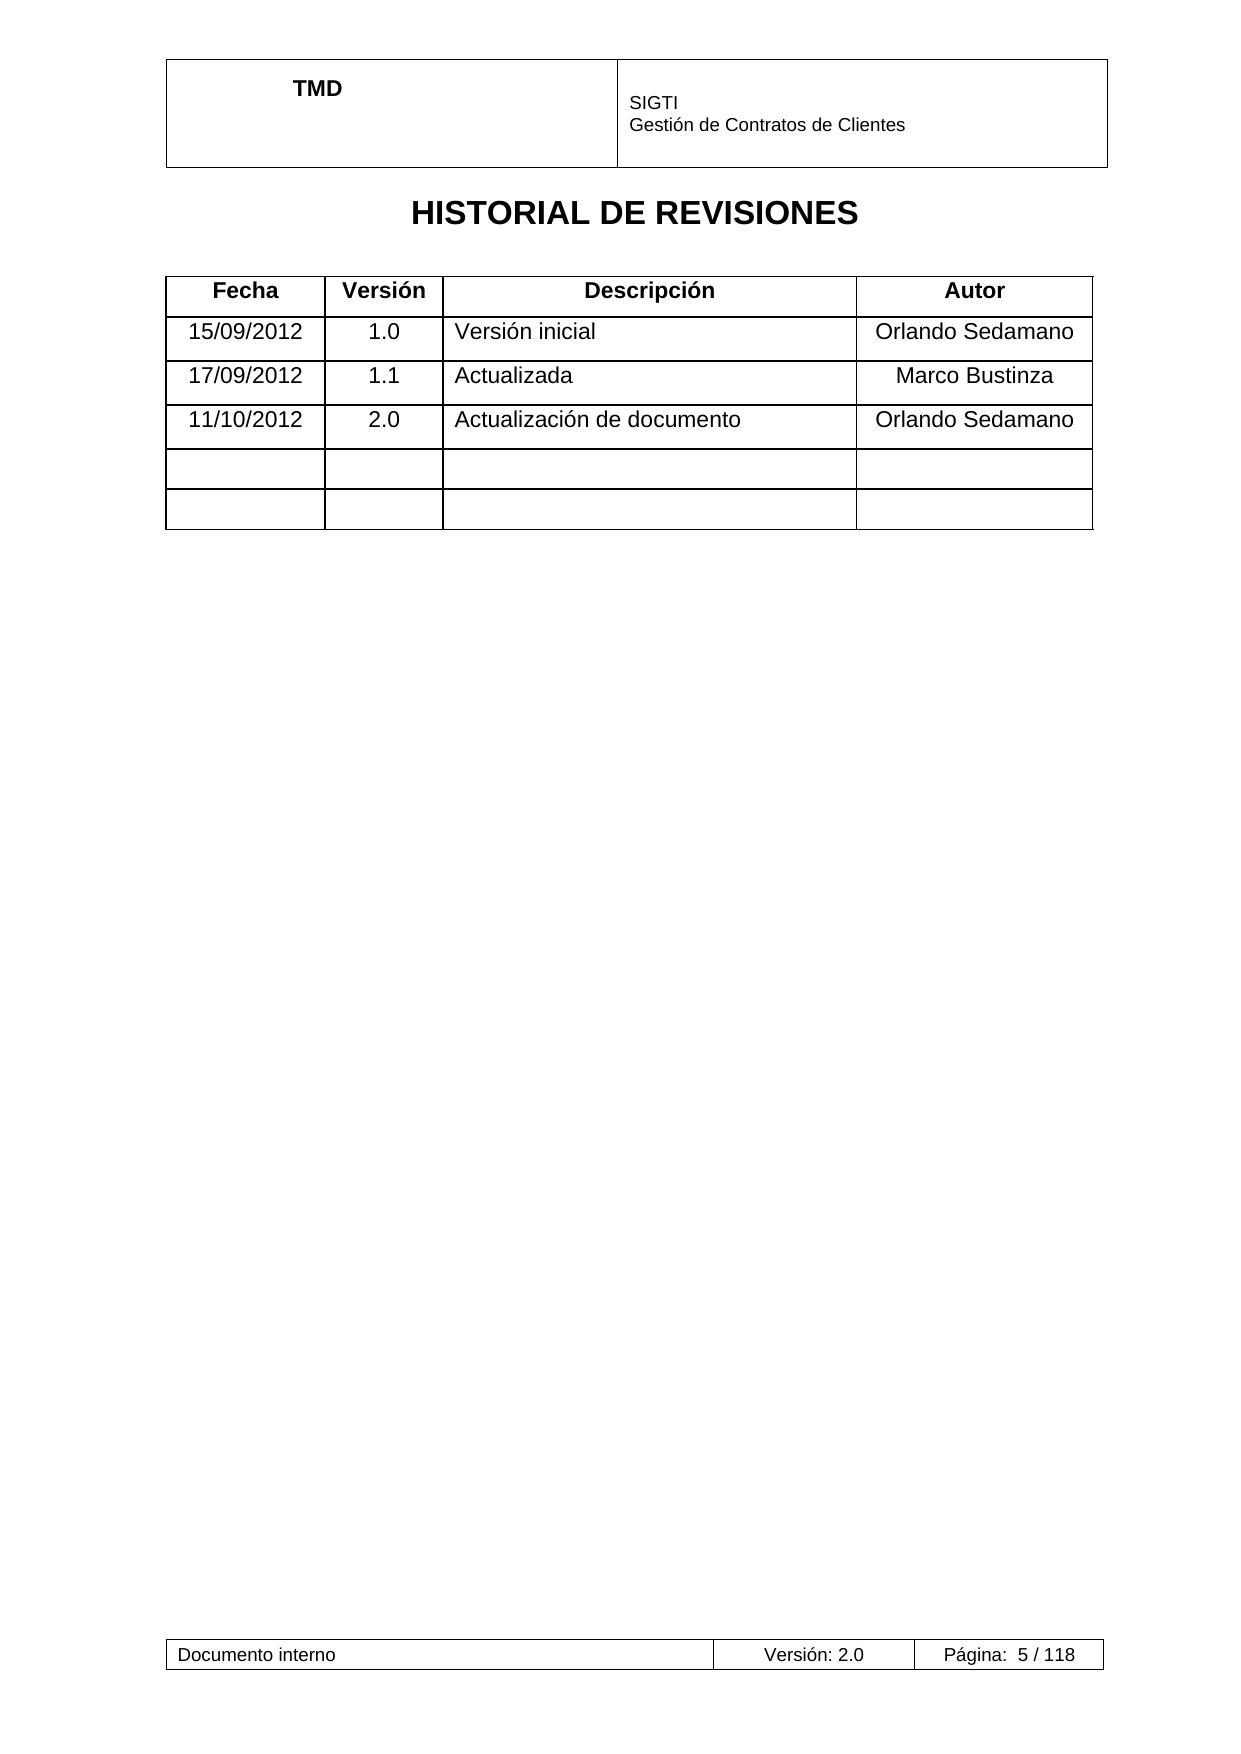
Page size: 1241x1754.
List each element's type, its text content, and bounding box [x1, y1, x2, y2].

table_cell 15/09/2012 [167, 318, 324, 360]
table_cell [167, 450, 324, 488]
table_cell Marco Bustinza [857, 362, 1092, 404]
table_cell Orlando Sedamano [857, 406, 1092, 448]
table_cell Actualizada [444, 362, 856, 404]
table_cell [326, 490, 442, 529]
table_cell 17/09/2012 [167, 362, 324, 404]
table_cell Actualización de documento [444, 406, 856, 448]
table_cell [326, 450, 442, 488]
table_header Fecha [167, 277, 324, 316]
table_header Descripción [444, 277, 856, 316]
table_header Autor [857, 277, 1092, 316]
table_cell [167, 490, 324, 529]
table_cell 2.0 [326, 406, 442, 448]
table_cell [857, 490, 1092, 529]
table_cell 1.0 [326, 318, 442, 360]
table_cell [444, 450, 856, 488]
table_header Versión [326, 277, 442, 316]
table_cell 11/10/2012 [167, 406, 324, 448]
table_cell 1.1 [326, 362, 442, 404]
table_cell [857, 450, 1092, 488]
title HISTORIAL DE REVISIONES [177, 193, 1092, 231]
table_cell Versión inicial [444, 318, 856, 360]
table_cell [444, 490, 856, 529]
table_cell Orlando Sedamano [857, 318, 1092, 360]
